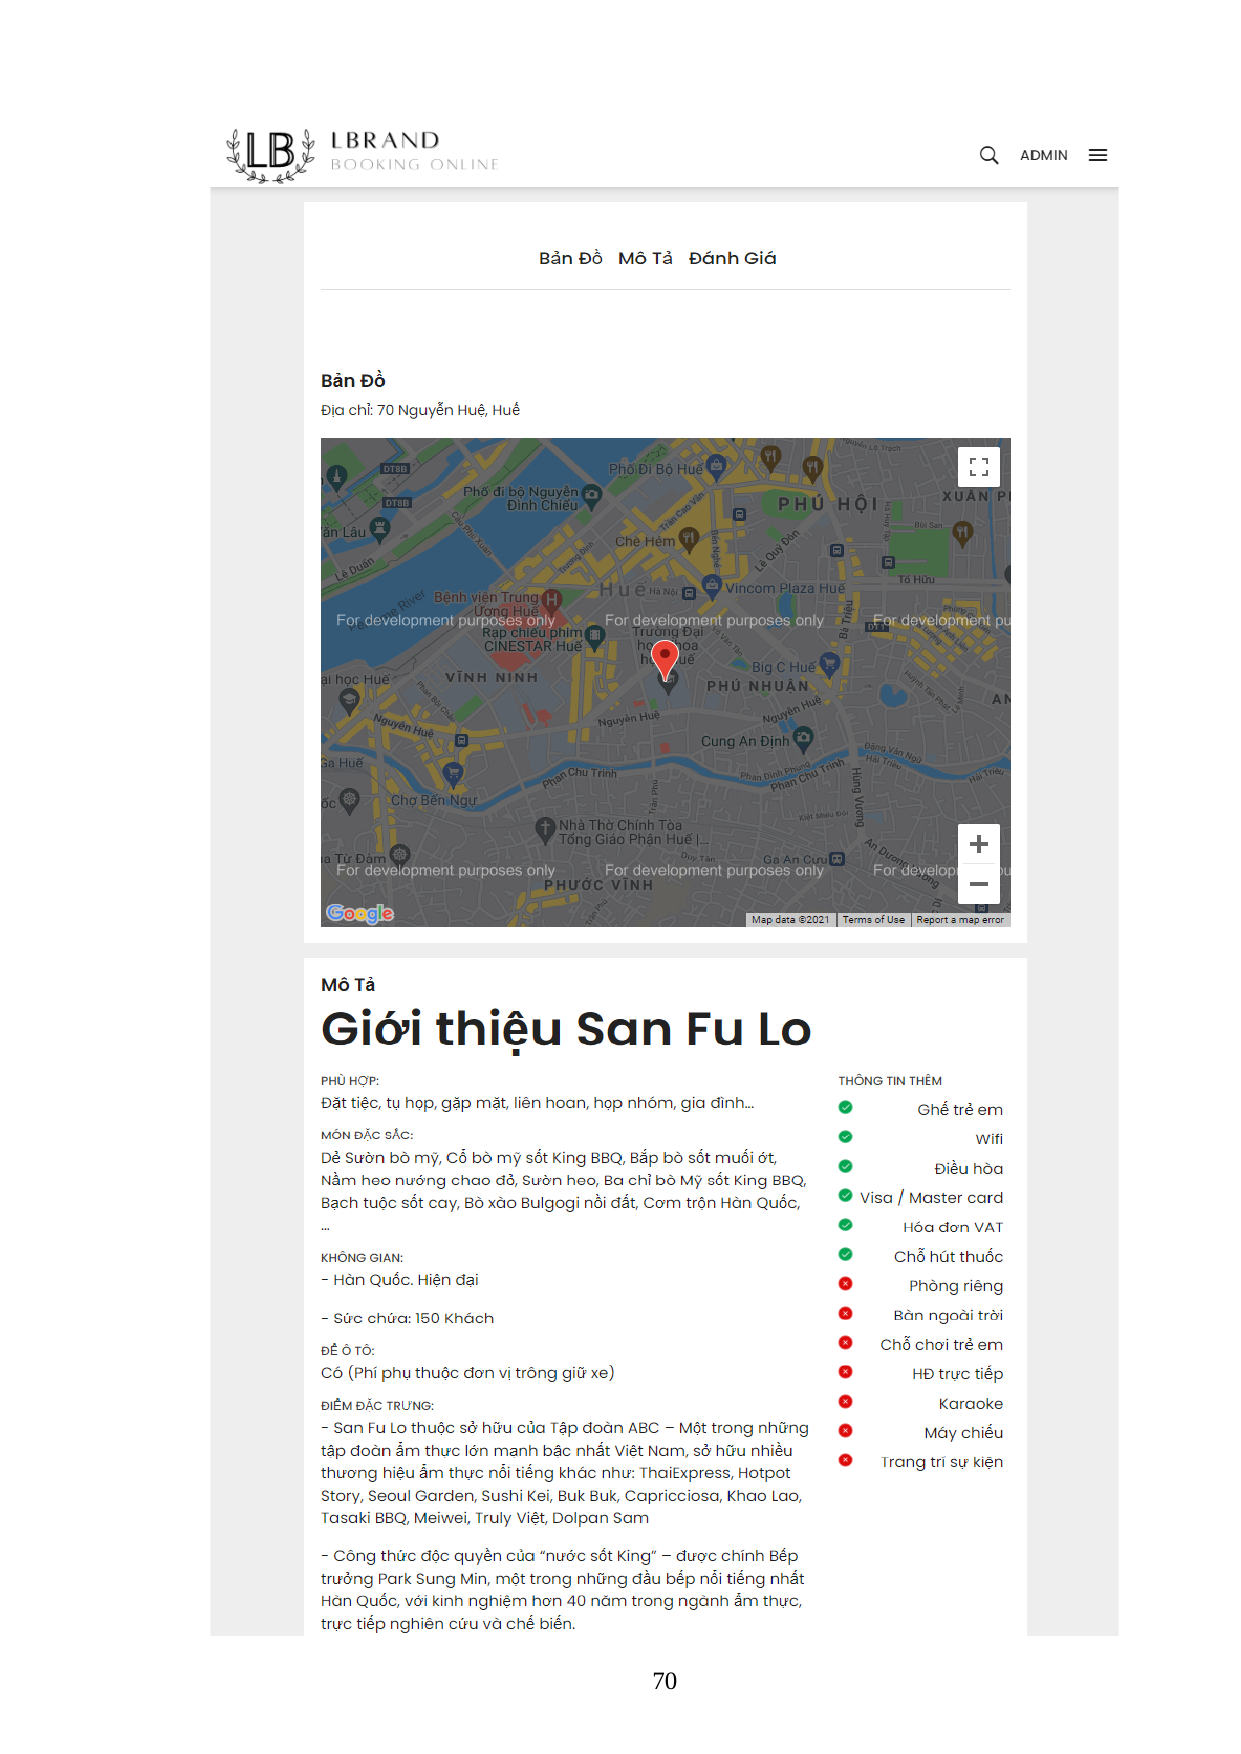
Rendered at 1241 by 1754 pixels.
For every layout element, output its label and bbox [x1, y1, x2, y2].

picture [210, 123, 1119, 1636]
